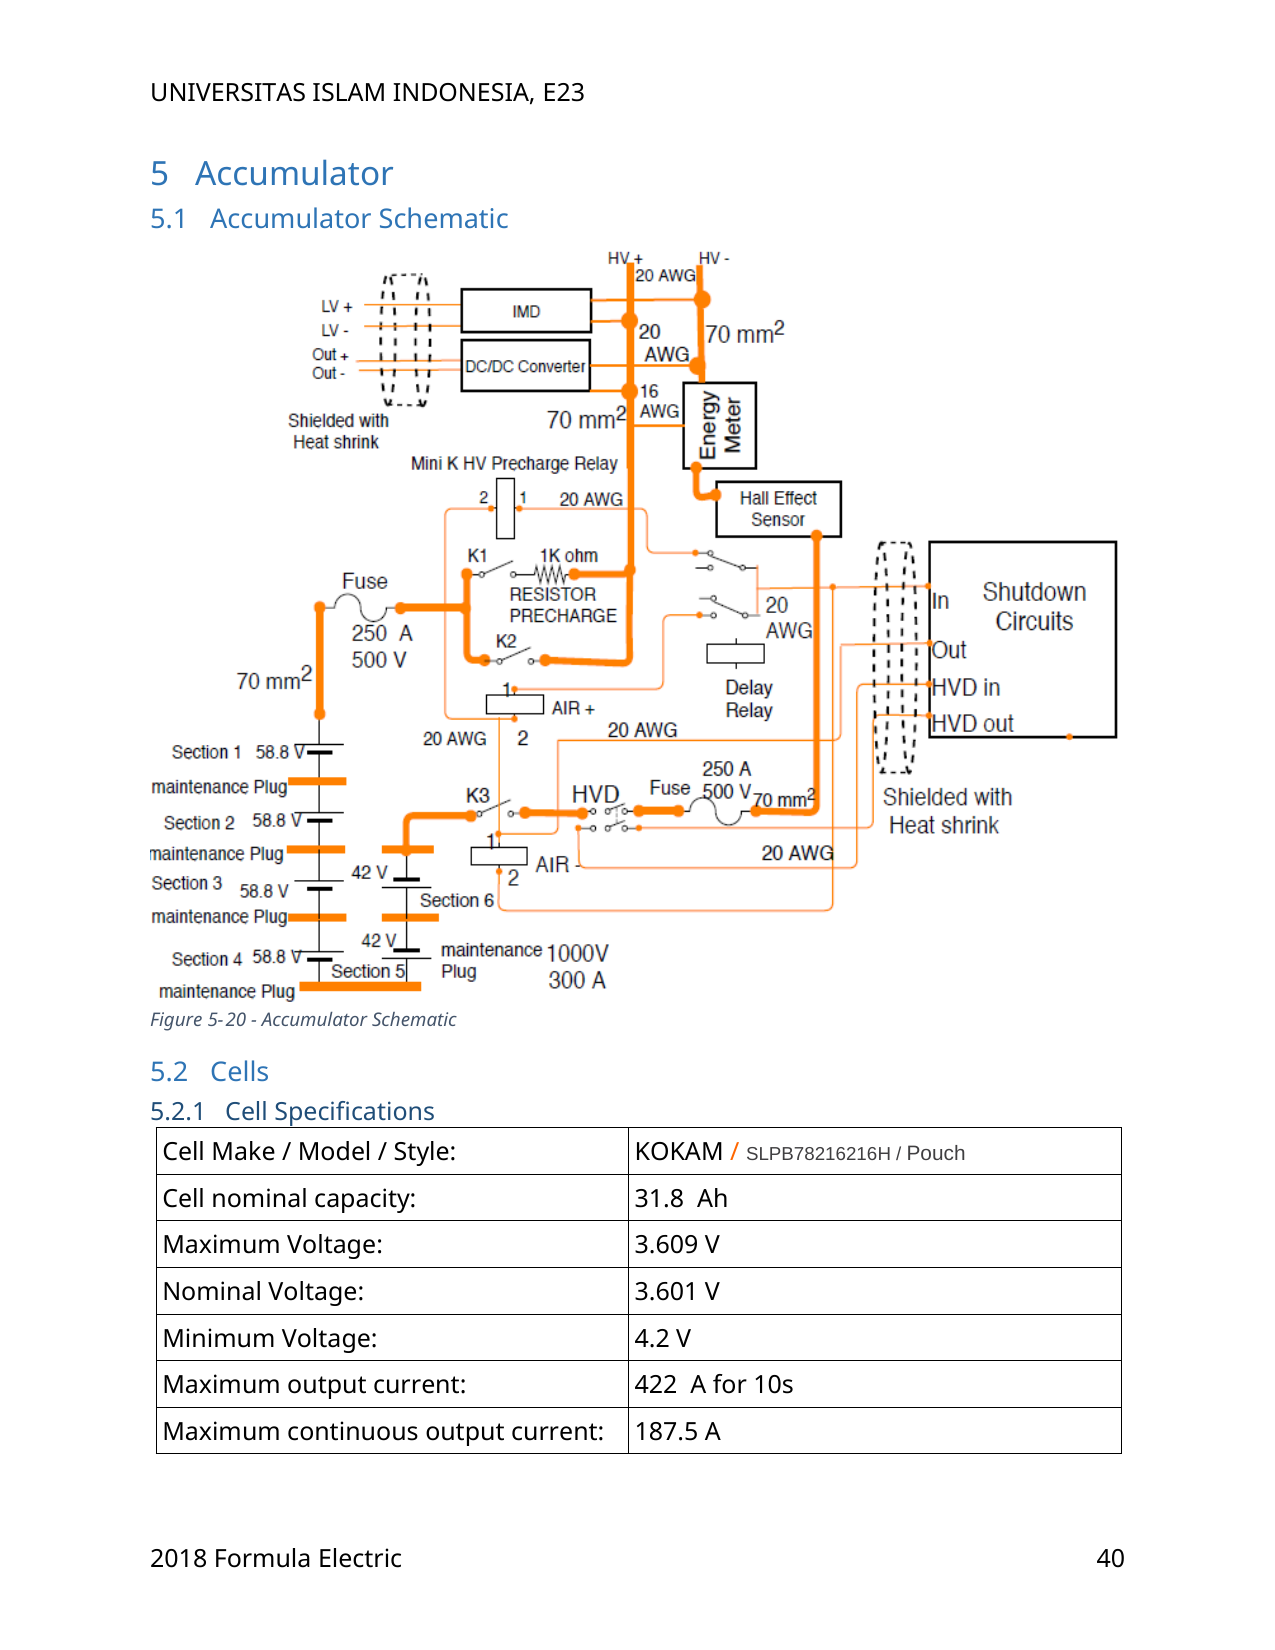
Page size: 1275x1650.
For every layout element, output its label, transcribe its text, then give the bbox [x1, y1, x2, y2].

table_cell Maximum continuous output current: [157, 1408, 628, 1453]
table_cell Maximum Voltage: [157, 1221, 628, 1267]
subtitle Accumulator [150, 150, 1125, 195]
subtitle Cell Specifications [150, 1093, 1125, 1127]
subtitle Accumulator Schematic [150, 199, 1125, 236]
table_cell Cell nominal capacity: [157, 1175, 628, 1220]
table_cell Nominal Voltage: [157, 1268, 628, 1313]
picture [150, 236, 1125, 1006]
table_cell 3.609 V [629, 1221, 1121, 1267]
table_cell 31.8 Ah [629, 1175, 1121, 1220]
table_cell 3.601 V [629, 1268, 1121, 1313]
table_cell 187.5 A [629, 1408, 1121, 1453]
table_cell 422 A for 10s [629, 1361, 1121, 1407]
table_cell 4.2 V [629, 1315, 1121, 1360]
table_cell Minimum Voltage: [157, 1315, 628, 1360]
table_header KOKAM / SLPB78216216H / Pouch [629, 1128, 1121, 1174]
table_header Cell Make / Model / Style: [157, 1128, 628, 1174]
table_cell Maximum output current: [157, 1361, 628, 1407]
subtitle Cells [150, 1052, 1125, 1089]
